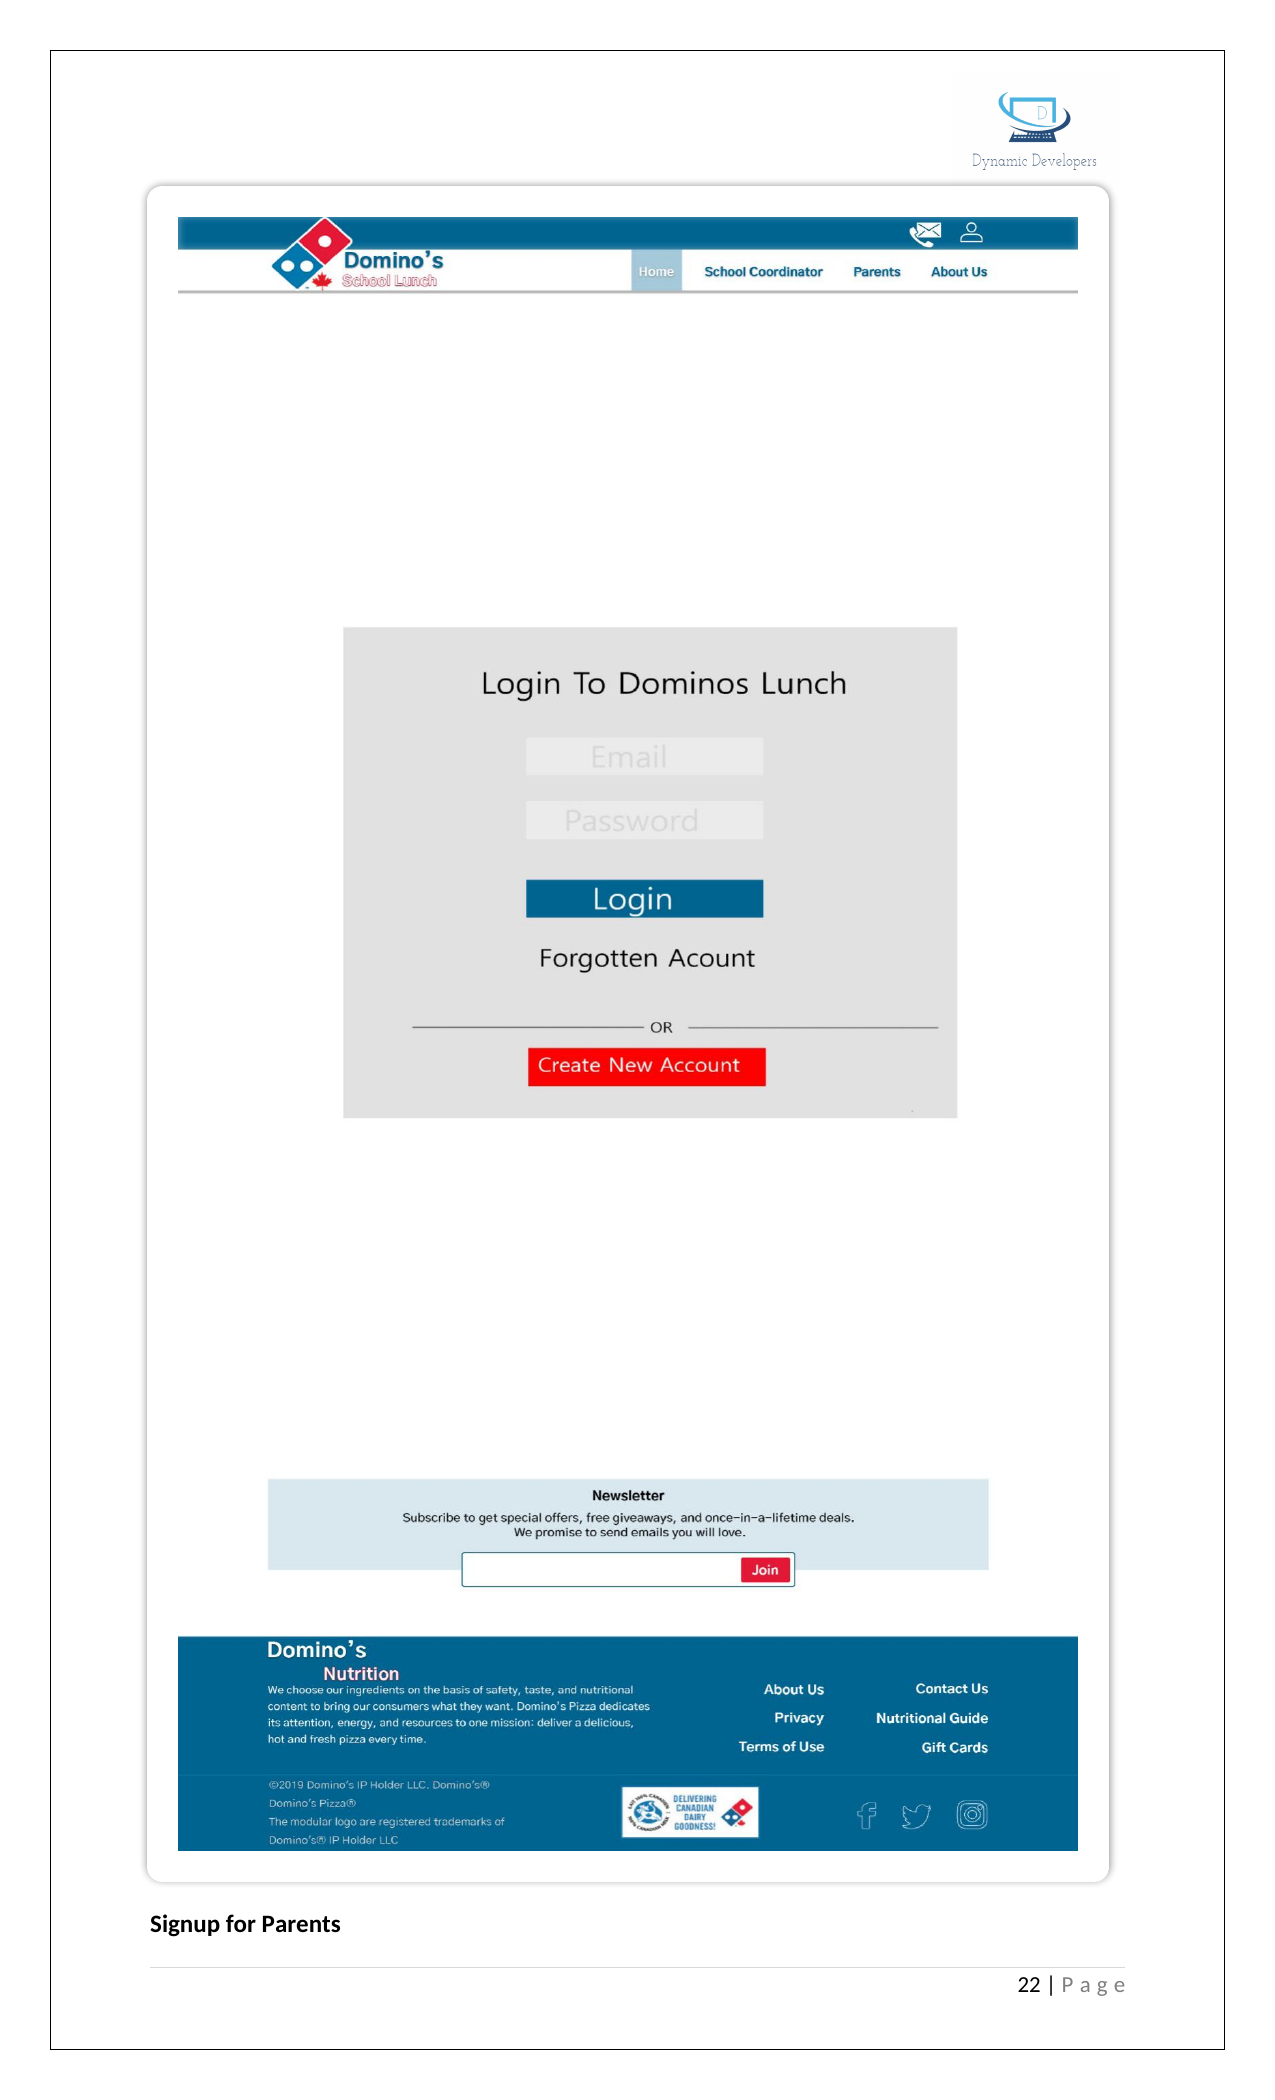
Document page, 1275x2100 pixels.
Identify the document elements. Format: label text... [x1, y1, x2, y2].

picture [288, 1735, 307, 1744]
picture [291, 1818, 331, 1826]
picture [391, 1836, 396, 1844]
picture [268, 1686, 324, 1695]
picture [621, 1785, 759, 1838]
picture [950, 1742, 988, 1754]
picture [270, 1780, 290, 1788]
picture [487, 1687, 517, 1696]
picture [585, 1719, 633, 1728]
picture [515, 1703, 557, 1711]
picture [409, 1687, 420, 1694]
picture [957, 1801, 987, 1829]
picture [356, 1646, 366, 1659]
picture [922, 1742, 947, 1753]
picture [270, 1818, 287, 1825]
picture [877, 1713, 945, 1723]
picture [559, 1687, 576, 1694]
picture [409, 1737, 423, 1743]
picture [273, 1705, 285, 1710]
picture [178, 217, 1078, 1638]
picture [269, 1719, 333, 1728]
picture [342, 1705, 349, 1712]
picture [360, 1820, 375, 1826]
picture [473, 1780, 489, 1788]
picture [455, 1720, 488, 1727]
picture [775, 1713, 823, 1725]
picture [374, 1703, 455, 1711]
picture [916, 1681, 968, 1695]
picture [267, 1641, 346, 1658]
picture [272, 1835, 325, 1843]
picture [399, 1736, 408, 1742]
picture [903, 1822, 910, 1828]
picture [869, 1814, 875, 1828]
picture [581, 1687, 634, 1694]
picture [536, 1719, 572, 1727]
picture [310, 1735, 337, 1743]
picture [485, 1705, 509, 1710]
picture [600, 1702, 650, 1711]
picture [269, 1800, 307, 1808]
picture [371, 1782, 404, 1788]
picture [808, 1685, 824, 1695]
picture [324, 1702, 339, 1711]
picture [369, 1737, 396, 1743]
picture [327, 1688, 341, 1694]
picture [335, 1818, 356, 1829]
picture [309, 1799, 316, 1807]
picture [443, 1686, 483, 1694]
picture [435, 1818, 491, 1826]
text Signup for Parents [150, 1908, 1125, 1938]
picture [525, 1687, 554, 1695]
picture [354, 1705, 368, 1712]
picture [902, 1807, 908, 1821]
picture [287, 1704, 307, 1711]
picture [311, 1704, 321, 1710]
picture [347, 1686, 404, 1697]
picture [403, 1721, 452, 1727]
picture [971, 1682, 988, 1695]
picture [491, 1719, 532, 1727]
picture [495, 1818, 504, 1825]
picture [331, 1800, 356, 1807]
picture [433, 1781, 472, 1788]
picture [307, 1782, 345, 1788]
picture [323, 1666, 400, 1682]
picture [268, 1735, 276, 1742]
picture [343, 1836, 375, 1843]
picture [378, 1819, 430, 1828]
picture [764, 1683, 804, 1695]
picture [783, 1741, 796, 1752]
picture [320, 1799, 329, 1806]
picture [338, 1720, 375, 1729]
picture [277, 1736, 284, 1742]
picture [950, 1713, 988, 1723]
picture [951, 73, 1120, 189]
picture [408, 1782, 415, 1788]
picture [340, 1737, 365, 1744]
picture [570, 1702, 595, 1711]
picture [424, 1686, 440, 1694]
picture [858, 1808, 862, 1818]
picture [800, 1740, 824, 1752]
picture [381, 1719, 398, 1727]
picture [461, 1702, 481, 1712]
picture [330, 1836, 339, 1843]
picture [922, 1805, 930, 1811]
picture [740, 1739, 779, 1752]
